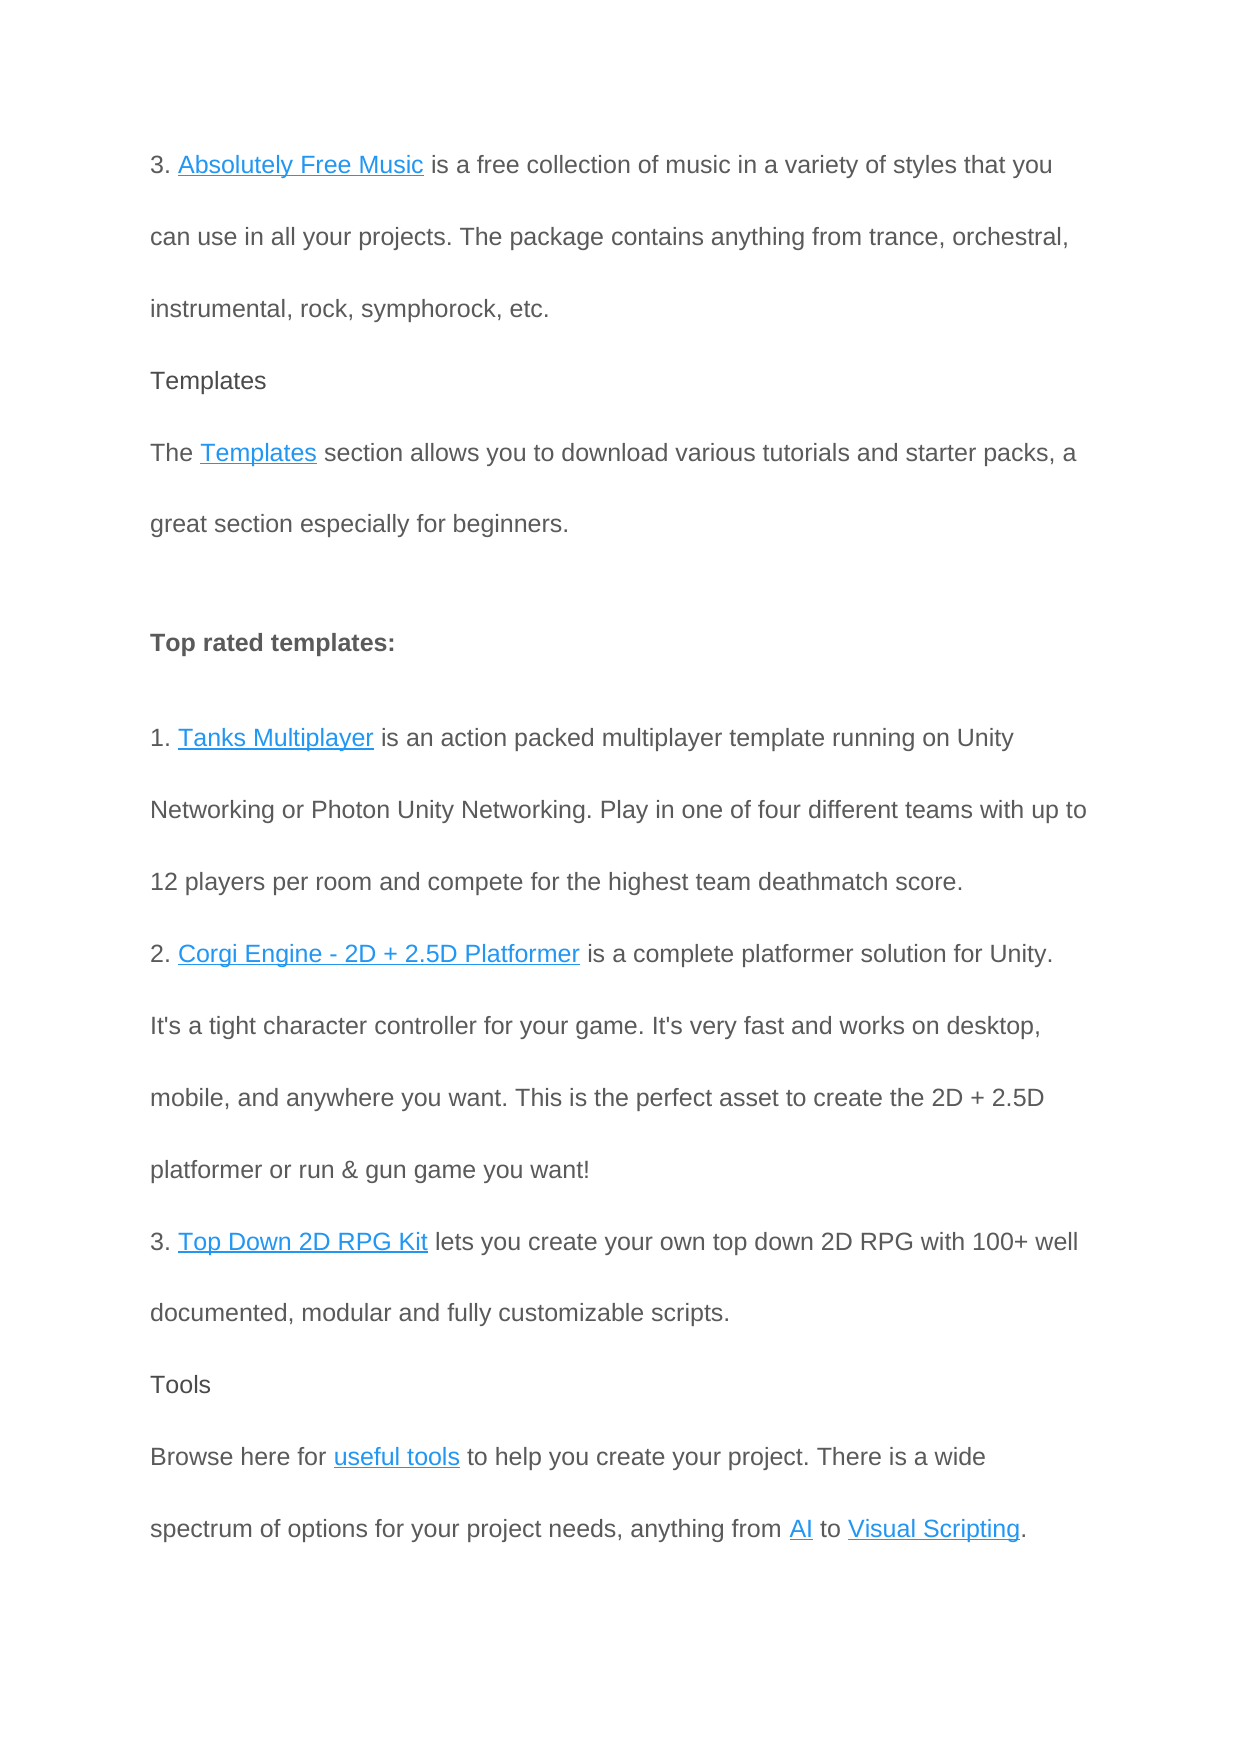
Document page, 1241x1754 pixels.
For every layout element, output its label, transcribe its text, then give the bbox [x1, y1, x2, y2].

text The Templates section allows you to download various tutorials and starter packs, a great section especially for beginners. [150, 437, 1090, 538]
text 3. Top Down 2D RPG Kit lets you create your own top down 2D RPG with 100+ well documented, modular and fully customizable scripts. [150, 1227, 1090, 1327]
text 2. Corgi Engine - 2D + 2.5D Platformer is a complete platformer solution for Unity. It's a tight character controller for your game. It's very fast and works on desktop, mobile, and anywhere you want. This is the perfect asset to create the 2D + 2.5D platformer or run & gun game you want! [150, 939, 1090, 1183]
subtitle Templates [150, 366, 1090, 394]
text Browse here for useful tools to help you create your project. There is a wide spectrum of options for your project needs, anything from AI to Visual Scripting. [150, 1442, 1090, 1543]
text Top rated templates: [150, 628, 1090, 657]
subtitle Tools [150, 1370, 1090, 1399]
text 3. Absolutely Free Music is a free collection of music in a variety of styles that you can use in all your projects. The package contains anything from trance, orchestral, instrumental, rock, symphorock, etc. [150, 150, 1090, 322]
text 1. Tanks Multiplayer is an action packed multiplayer template running on Unity Networking or Photon Unity Networking. Play in one of four different teams with up to 12 players per room and compete for the highest team deathmatch score. [150, 723, 1090, 896]
